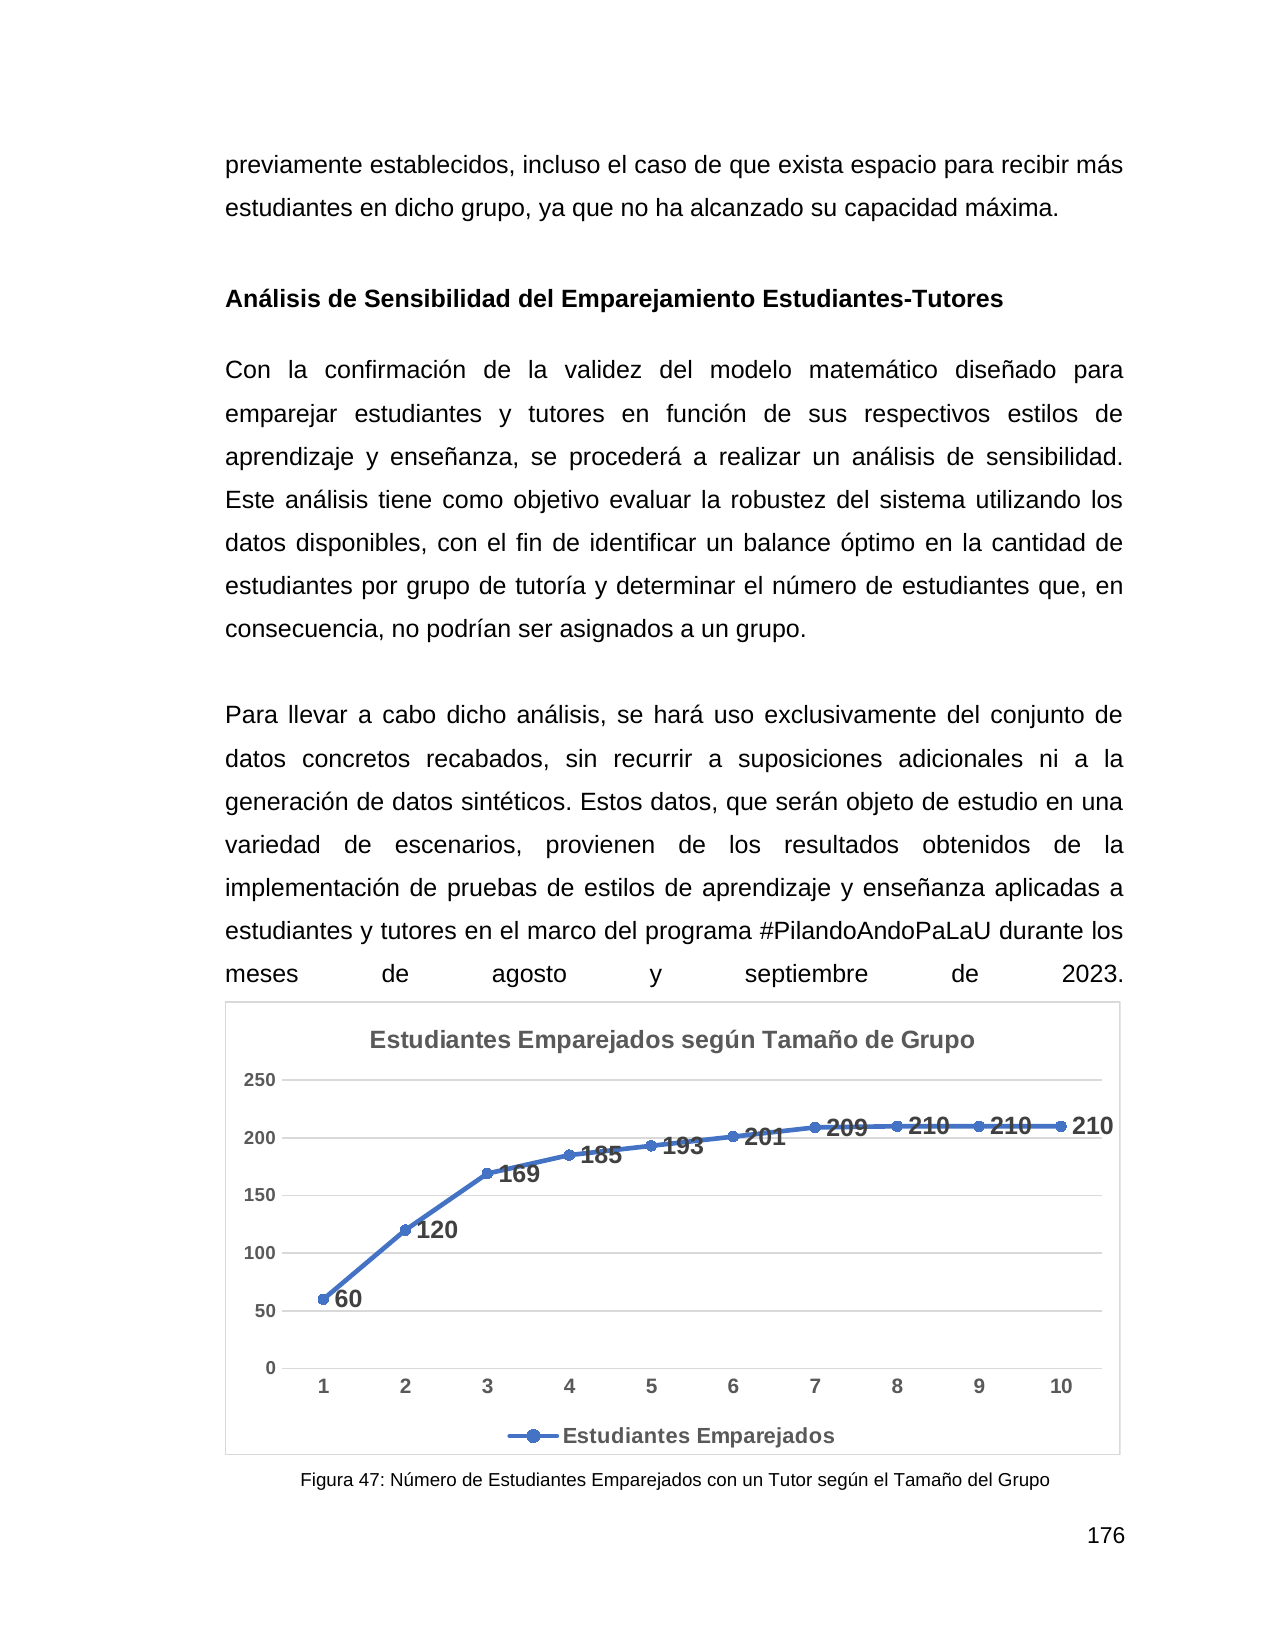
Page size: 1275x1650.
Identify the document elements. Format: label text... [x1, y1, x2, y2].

subtitle Análisis de Sensibilidad del Emparejamiento Estudiantes-Tutores [225, 283, 1125, 312]
text Con la confirmación de la validez del modelo matemático diseñado para emparejar estudiantes y tutores en función de sus respectivos estilos de aprendizaje y enseñanza, se procederá a realizar un análisis de sensibilidad. Este análisis tiene como objetivo evaluar la robustez del sistema utilizando los datos disponibles, con el fin de identificar un balance óptimo en la cantidad de estudiantes por grupo de tutoría y determinar el número de estudiantes que, en consecuencia, no podrían ser asignados a un grupo. [225, 355, 1125, 643]
text Figura 47: Número de Estudiantes Emparejados con un Tutor según el Tamaño del Grupo [225, 1468, 1125, 1490]
text Para llevar a cabo dicho análisis, se hará uso exclusivamente del conjunto de datos concretos recabados, sin recurrir a suposiciones adicionales ni a la generación de datos sintéticos. Estos datos, que serán objeto de estudio en una variedad de escenarios, provienen de los resultados obtenidos de la implementación de pruebas de estilos de aprendizaje y enseñanza aplicadas a estudiantes y tutores en el marco del programa #PilandoAndoPaLaU durante los meses de agosto y septiembre de 2023. [225, 700, 1125, 1455]
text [225, 150, 1125, 222]
